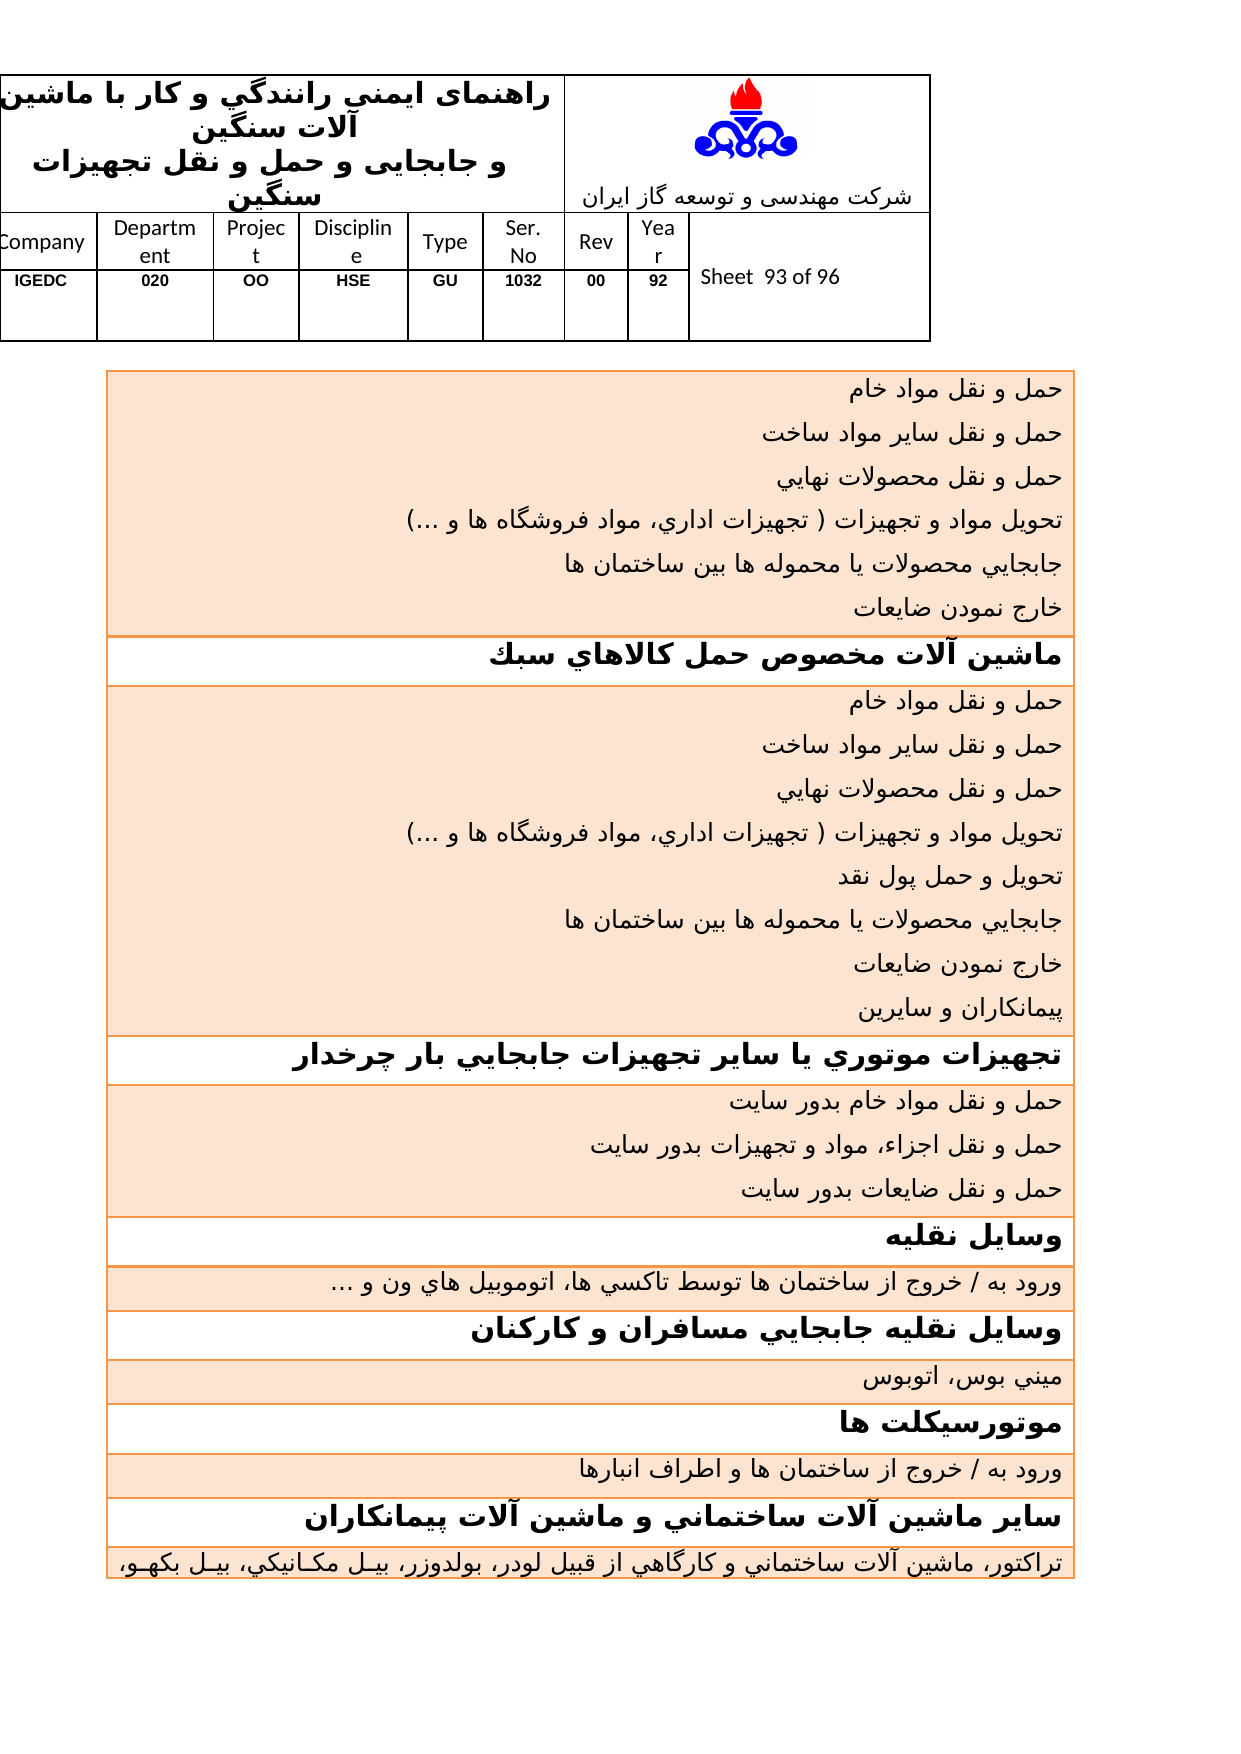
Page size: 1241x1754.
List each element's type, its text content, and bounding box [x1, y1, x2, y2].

table_cell حمل و نقل مواد خام حمل و نقل ساير مواد ساخت حمل و نقل محصولات نهايي تحويل مواد و تجهيزات ( تجهيزات اداري، مواد فروشگاه ها و ...) تحويل و حمل پول نقد جابجايي محصولات يا محموله ها بين ساختمان ها خارج نمودن ضايعات پيمانكاران و سايرين [108, 687, 1073, 1035]
table_cell تجهيزات موتوري يا ساير تجهيزات جابجايي بار چرخدار [108, 1037, 1073, 1084]
table_cell وسايل نقليه جابجايي مسافران و كاركنان [108, 1312, 1073, 1359]
table_cell وسايل نقليه [108, 1218, 1073, 1265]
table_cell حمل و نقل مواد خام حمل و نقل ساير مواد ساخت حمل و نقل محصولات نهايي تحويل مواد و تجهيزات ( تجهيزات اداري، مواد فروشگاه ها و ...) جابجايي محصولات يا محموله ها بين ساختمان ها خارج نمودن ضايعات [108, 372, 1073, 635]
table_cell ورود به / خروج از ساختمان ها توسط تاكسي ها، اتوموبيل هاي ون و ... [108, 1268, 1073, 1310]
table_cell حمل و نقل مواد خام بدور سايت حمل و نقل اجزاء، مواد و تجهيزات بدور سايت حمل و نقل ضايعات بدور سايت [108, 1086, 1073, 1216]
picture [684, 77, 810, 159]
table_cell تراكتور، ماشين آلات ساختماني و كارگاهي از قبيل لودر، بولدوزر، بيل مكانيكي، بيل بكهو، دامپر و ... [108, 1548, 1073, 1577]
table_cell ماشين آلات مخصوص حمل كالاهاي سبك [108, 638, 1073, 684]
table_cell ورود به / خروج از ساختمان ها و اطراف انبارها [108, 1455, 1073, 1497]
table_cell ساير ماشين آلات ساختماني و ماشين آلات پيمانكاران [108, 1499, 1073, 1546]
table_cell ميني بوس، اتوبوس [108, 1361, 1073, 1403]
table_cell موتورسيكلت ها [108, 1405, 1073, 1452]
